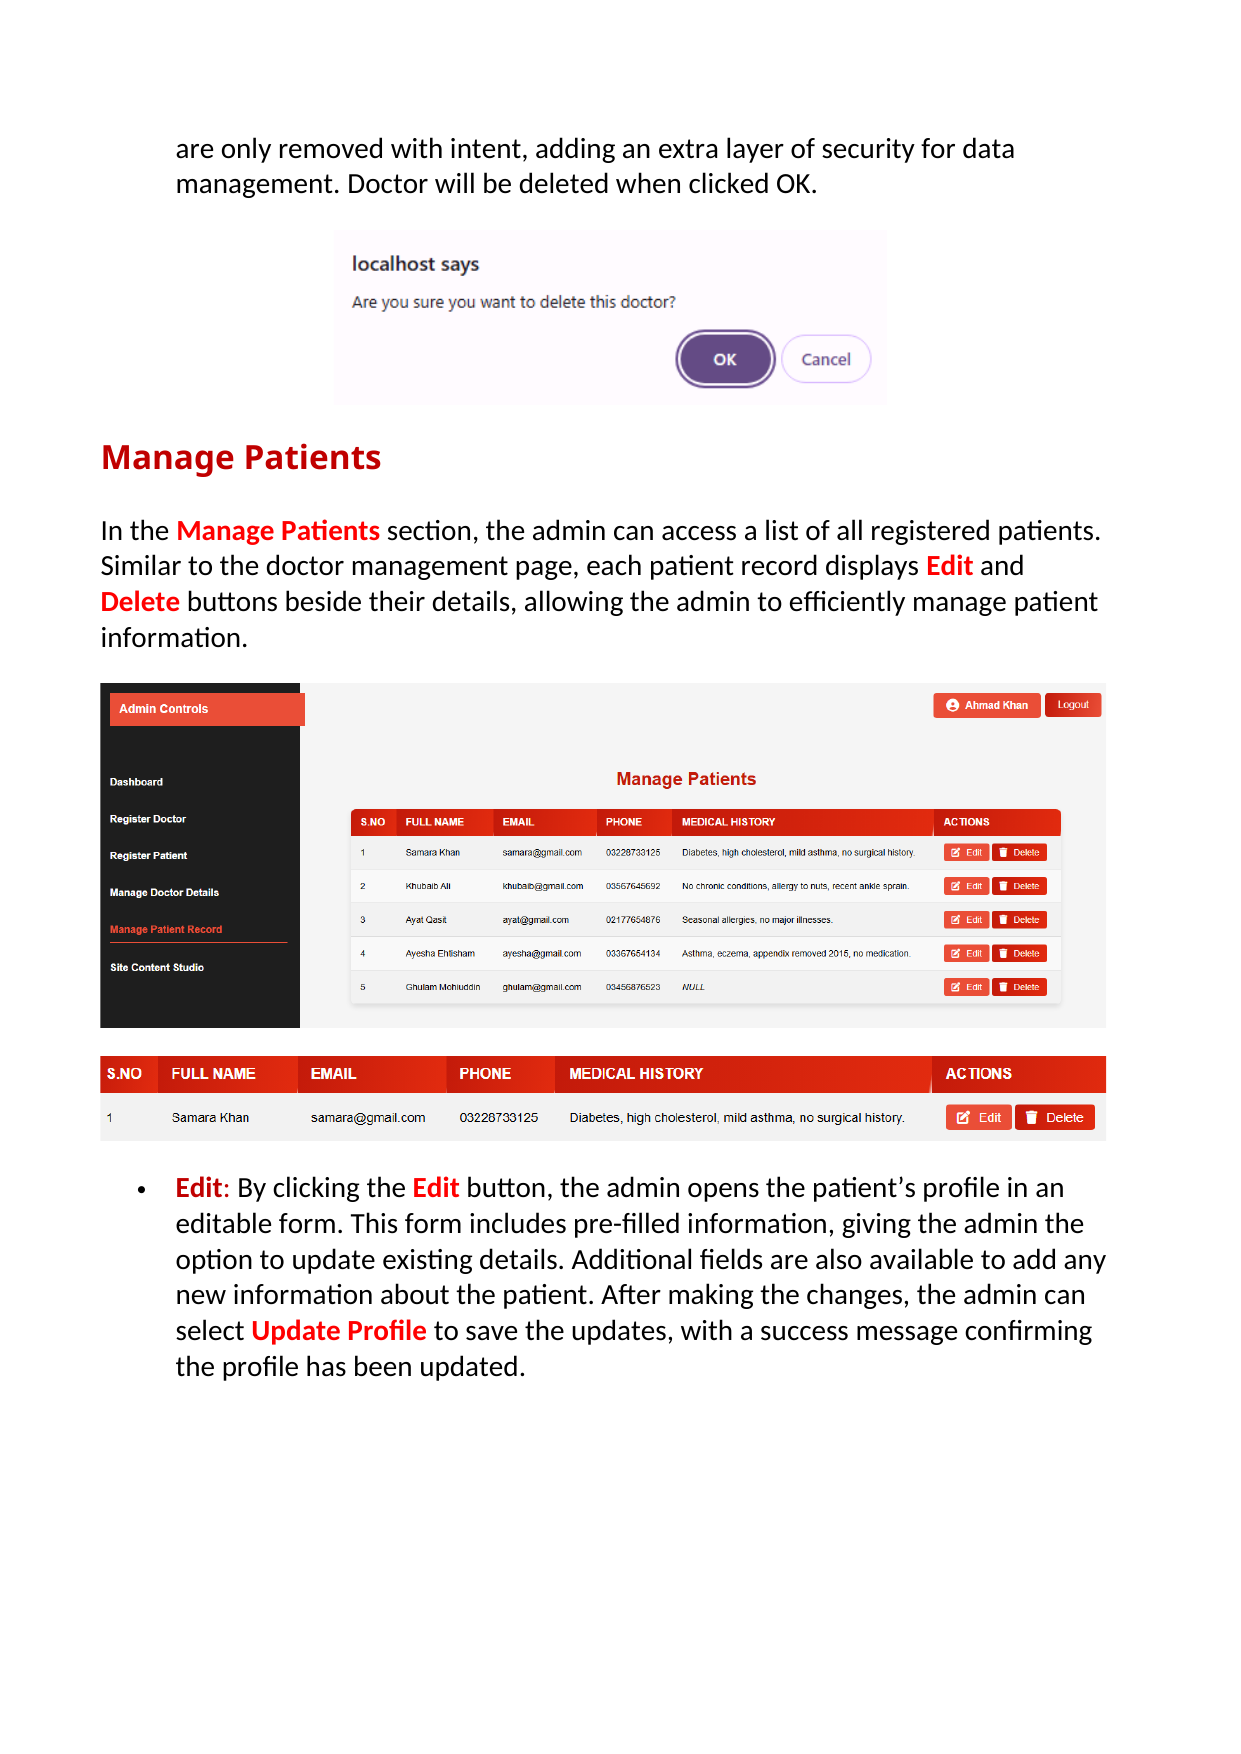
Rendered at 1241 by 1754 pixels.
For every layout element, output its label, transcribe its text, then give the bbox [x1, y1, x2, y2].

text In the Manage Patients section, the admin can access a list of all registered patients. Similar to the doctor management page, each patient record displays Edit and Delete buttons beside their details, allowing the admin to efficiently manage patient information. [100, 512, 1107, 654]
picture [100, 1056, 1107, 1141]
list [138, 130, 1107, 201]
picture [333, 230, 887, 405]
subtitle Manage Patients [100, 434, 1105, 479]
picture [100, 683, 1107, 1028]
list Edit: By clicking the Edit button, the admin opens the patient’s profile in an editable form. This form includes pre-filled information, giving the admin the option to update existing details. Additional fields are also available to add any new information about the patient. After making the changes, the admin can select Update Profile to save the updates, with a success message confirming the profile has been updated. [138, 1169, 1107, 1383]
